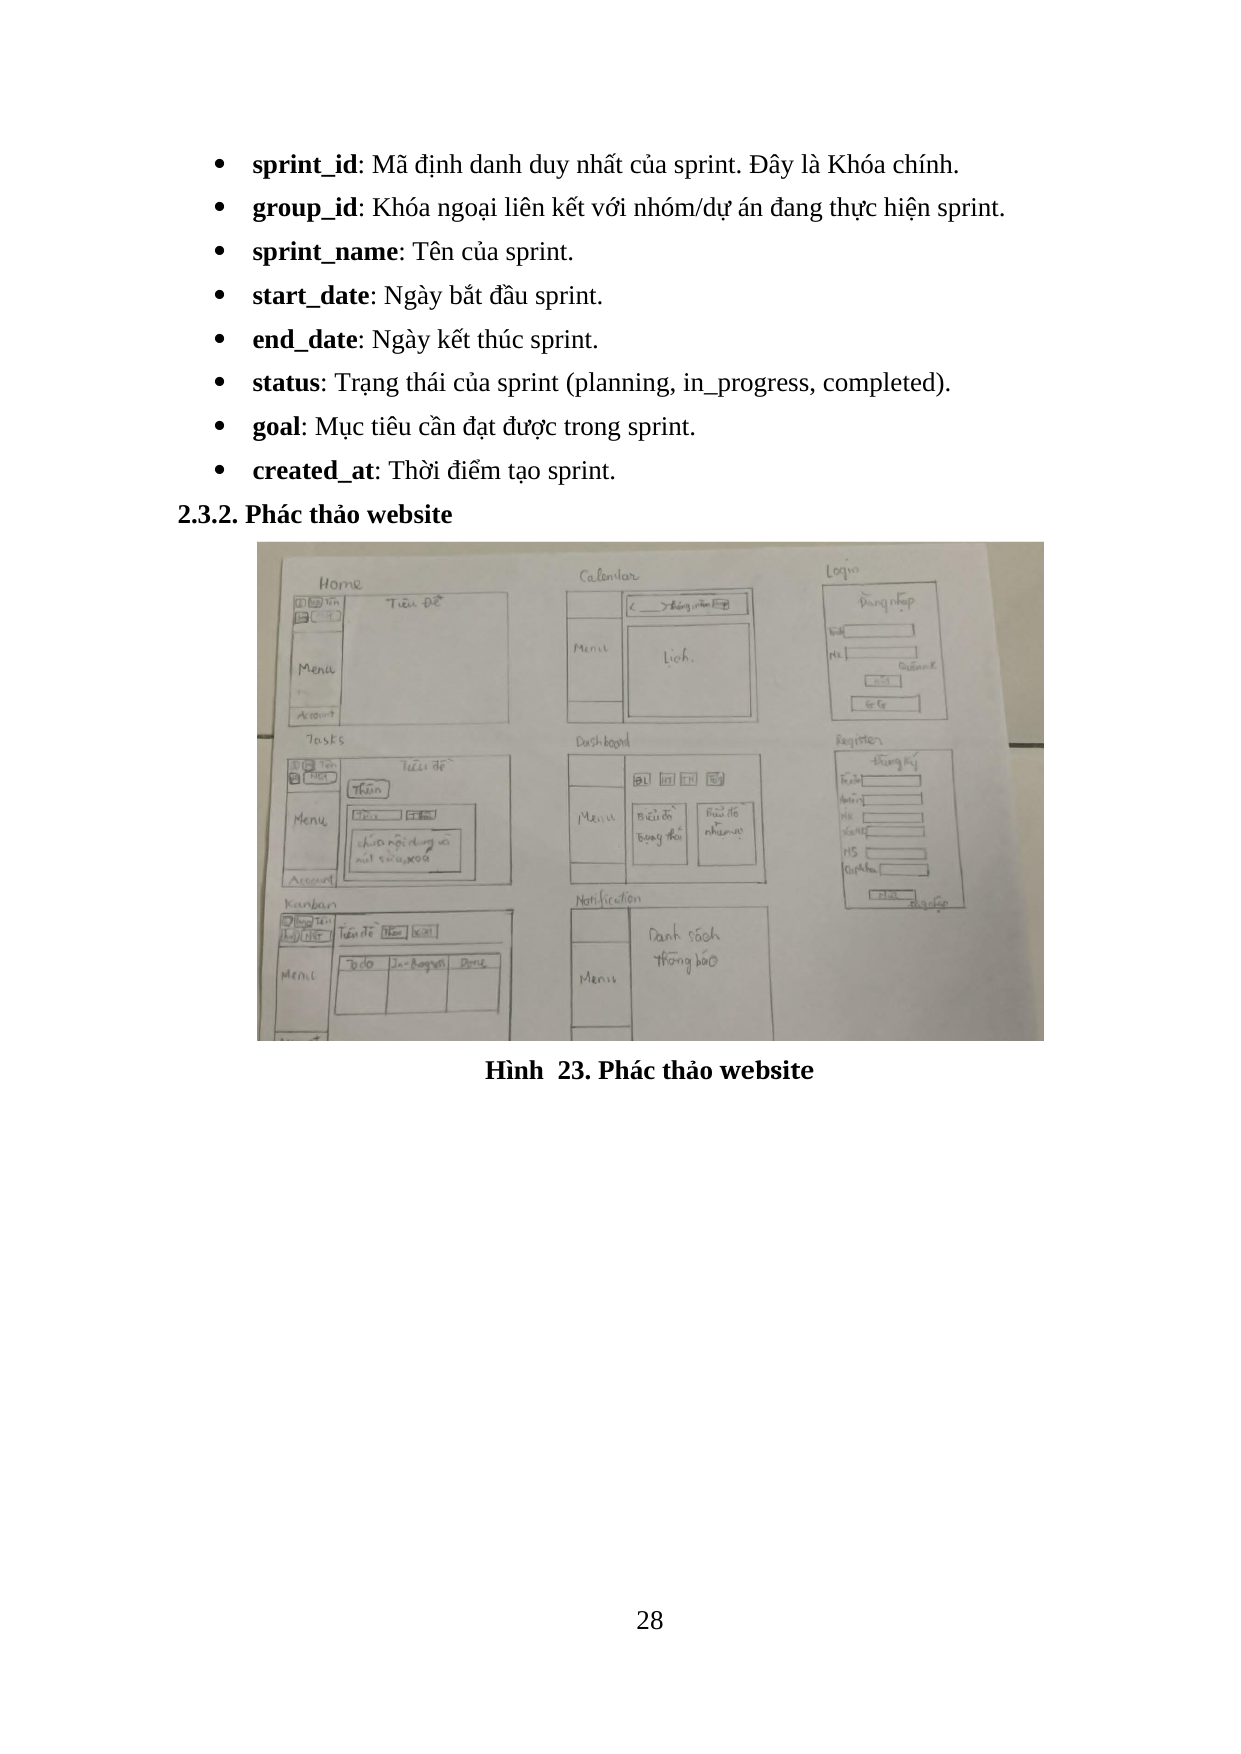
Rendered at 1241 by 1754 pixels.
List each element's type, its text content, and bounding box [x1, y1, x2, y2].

list start_date: Ngày bắt đầu sprint. [215, 279, 1122, 310]
list sprint_name: Tên của sprint. [215, 235, 1122, 266]
subtitle 2.3.2. Phác thảo website [177, 498, 1122, 529]
list group_id: Khóa ngoại liên kết với nhóm/dự án đang thực hiện sprint. [215, 191, 1122, 223]
text Hình 23. Phác thảo website [177, 1054, 1122, 1086]
list sprint_id: Mã định danh duy nhất của sprint. Đây là Khóa chính. [215, 148, 1122, 179]
list goal: Mục tiêu cần đạt được trong sprint. [215, 410, 1122, 441]
list created_at: Thời điểm tạo sprint. [215, 454, 1122, 485]
picture [258, 542, 1043, 1041]
list end_date: Ngày kết thúc sprint. [215, 323, 1122, 354]
list status: Trạng thái của sprint (planning, in_progress, completed). [215, 366, 1122, 398]
